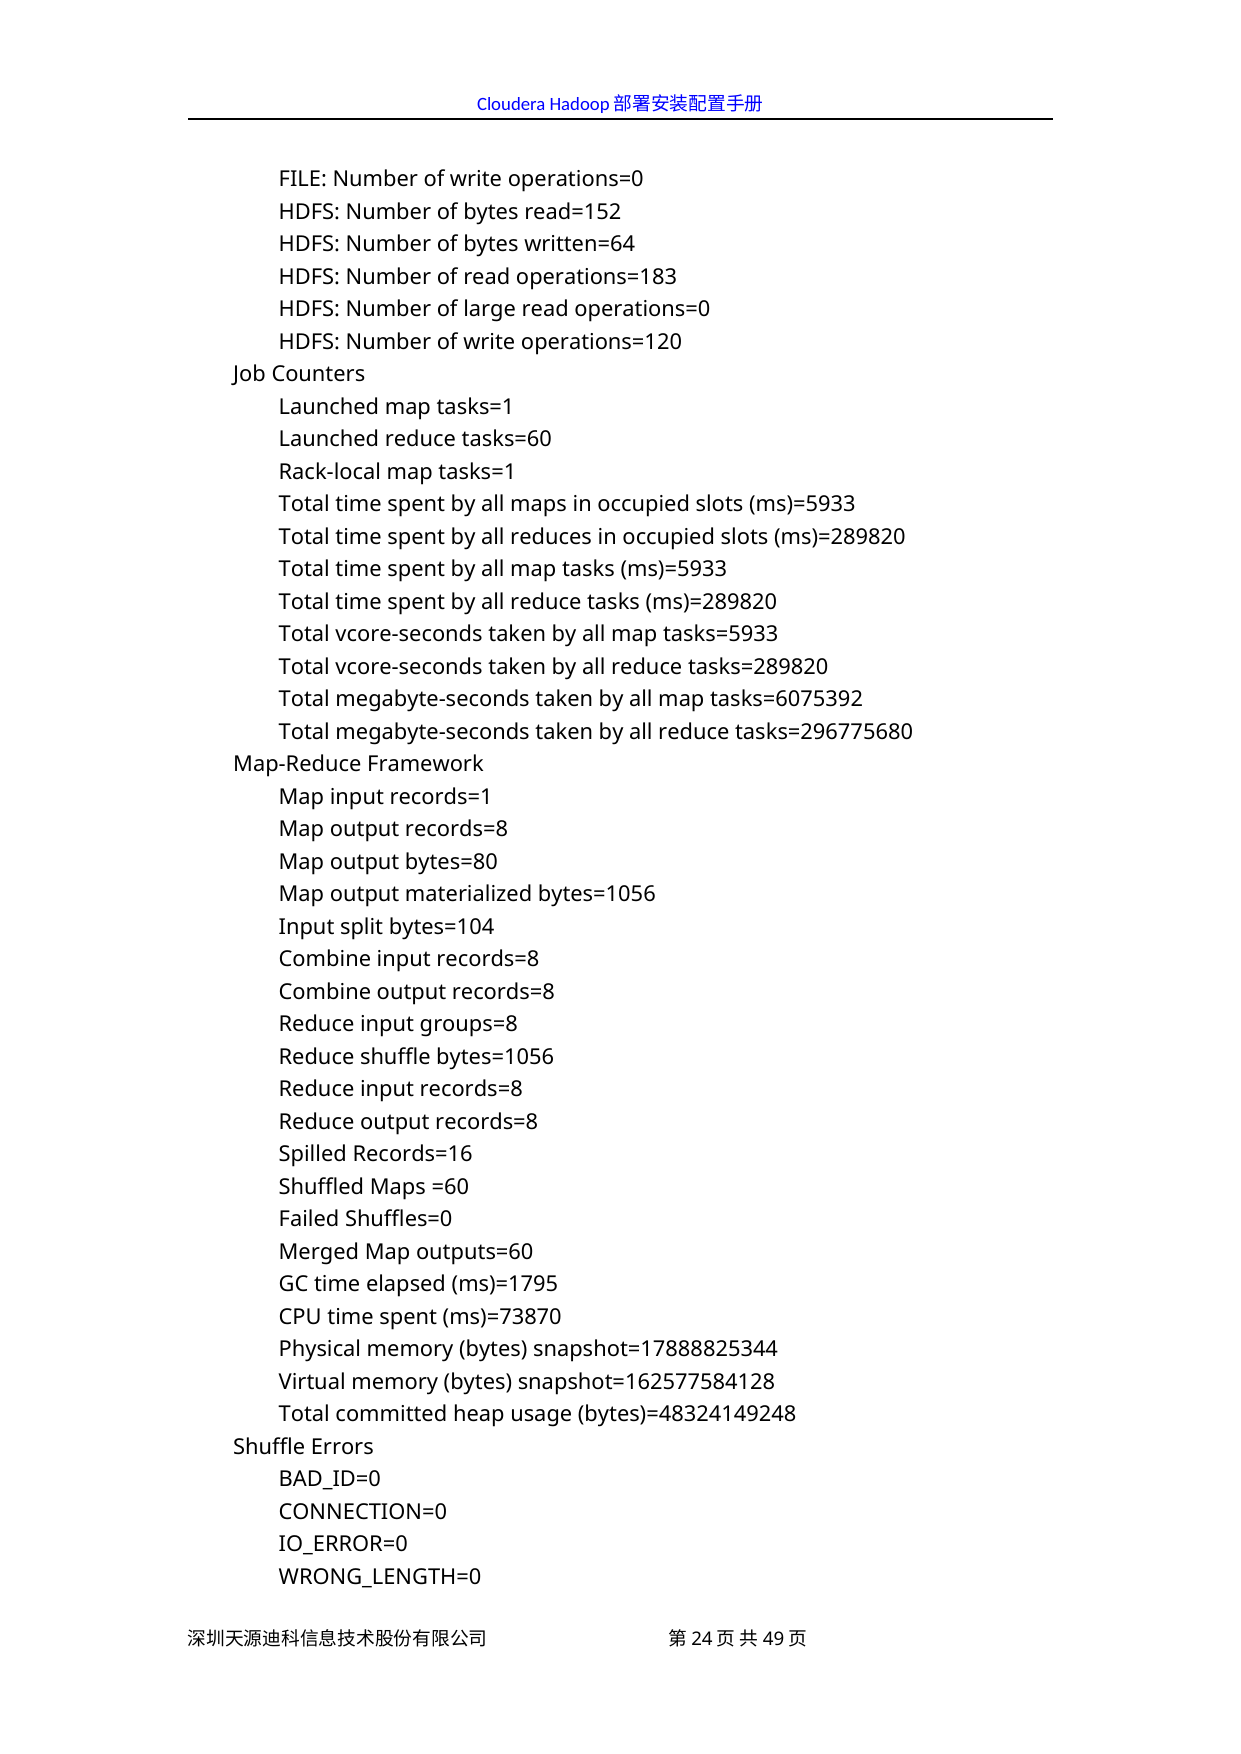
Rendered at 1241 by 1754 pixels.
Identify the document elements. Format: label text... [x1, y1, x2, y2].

text Map-Reduce Framework [187, 747, 1053, 779]
text Map output bytes=80 [187, 844, 1053, 877]
text Total committed heap usage (bytes)=48324149248 [187, 1397, 1053, 1429]
text Map input records=1 [187, 779, 1053, 812]
text Map output materialized bytes=1056 [187, 877, 1053, 909]
text CPU time spent (ms)=73870 [187, 1299, 1053, 1332]
text Total vcore-seconds taken by all reduce tasks=289820 [187, 649, 1053, 682]
text Shuffled Maps =60 [187, 1169, 1053, 1202]
text Total vcore-seconds taken by all map tasks=5933 [187, 617, 1053, 649]
text CONNECTION=0 [187, 1494, 1053, 1527]
text Launched reduce tasks=60 [187, 422, 1053, 454]
text Failed Shuffles=0 [187, 1202, 1053, 1234]
text Input split bytes=104 [187, 909, 1053, 942]
text Virtual memory (bytes) snapshot=162577584128 [187, 1364, 1053, 1397]
text Reduce shuffle bytes=1056 [187, 1039, 1053, 1072]
text HDFS: Number of large read operations=0 [187, 292, 1053, 324]
text Total megabyte-seconds taken by all map tasks=6075392 [187, 682, 1053, 714]
text Reduce input groups=8 [187, 1007, 1053, 1039]
text BAD_ID=0 [187, 1462, 1053, 1494]
text Spilled Records=16 [187, 1137, 1053, 1169]
text Map output records=8 [187, 812, 1053, 844]
text Reduce output records=8 [187, 1104, 1053, 1137]
text Merged Map outputs=60 [187, 1234, 1053, 1267]
text Total time spent by all reduce tasks (ms)=289820 [187, 584, 1053, 617]
text FILE: Number of write operations=0 [187, 162, 1053, 194]
text Job Counters [187, 357, 1053, 389]
text Rack-local map tasks=1 [187, 454, 1053, 487]
text HDFS: Number of write operations=120 [187, 324, 1053, 357]
text WRONG_LENGTH=0 [187, 1559, 1053, 1592]
text Combine output records=8 [187, 974, 1053, 1007]
text HDFS: Number of bytes written=64 [187, 227, 1053, 259]
text Total time spent by all reduces in occupied slots (ms)=289820 [187, 519, 1053, 552]
text HDFS: Number of bytes read=152 [187, 194, 1053, 227]
text GC time elapsed (ms)=1795 [187, 1267, 1053, 1299]
text Physical memory (bytes) snapshot=17888825344 [187, 1332, 1053, 1364]
text Reduce input records=8 [187, 1072, 1053, 1104]
text Combine input records=8 [187, 942, 1053, 974]
text HDFS: Number of read operations=183 [187, 259, 1053, 292]
text Total megabyte-seconds taken by all reduce tasks=296775680 [187, 714, 1053, 747]
text Total time spent by all map tasks (ms)=5933 [187, 552, 1053, 584]
text Total time spent by all maps in occupied slots (ms)=5933 [187, 487, 1053, 519]
text Shuffle Errors [187, 1429, 1053, 1462]
text IO_ERROR=0 [187, 1527, 1053, 1559]
text Launched map tasks=1 [187, 389, 1053, 422]
